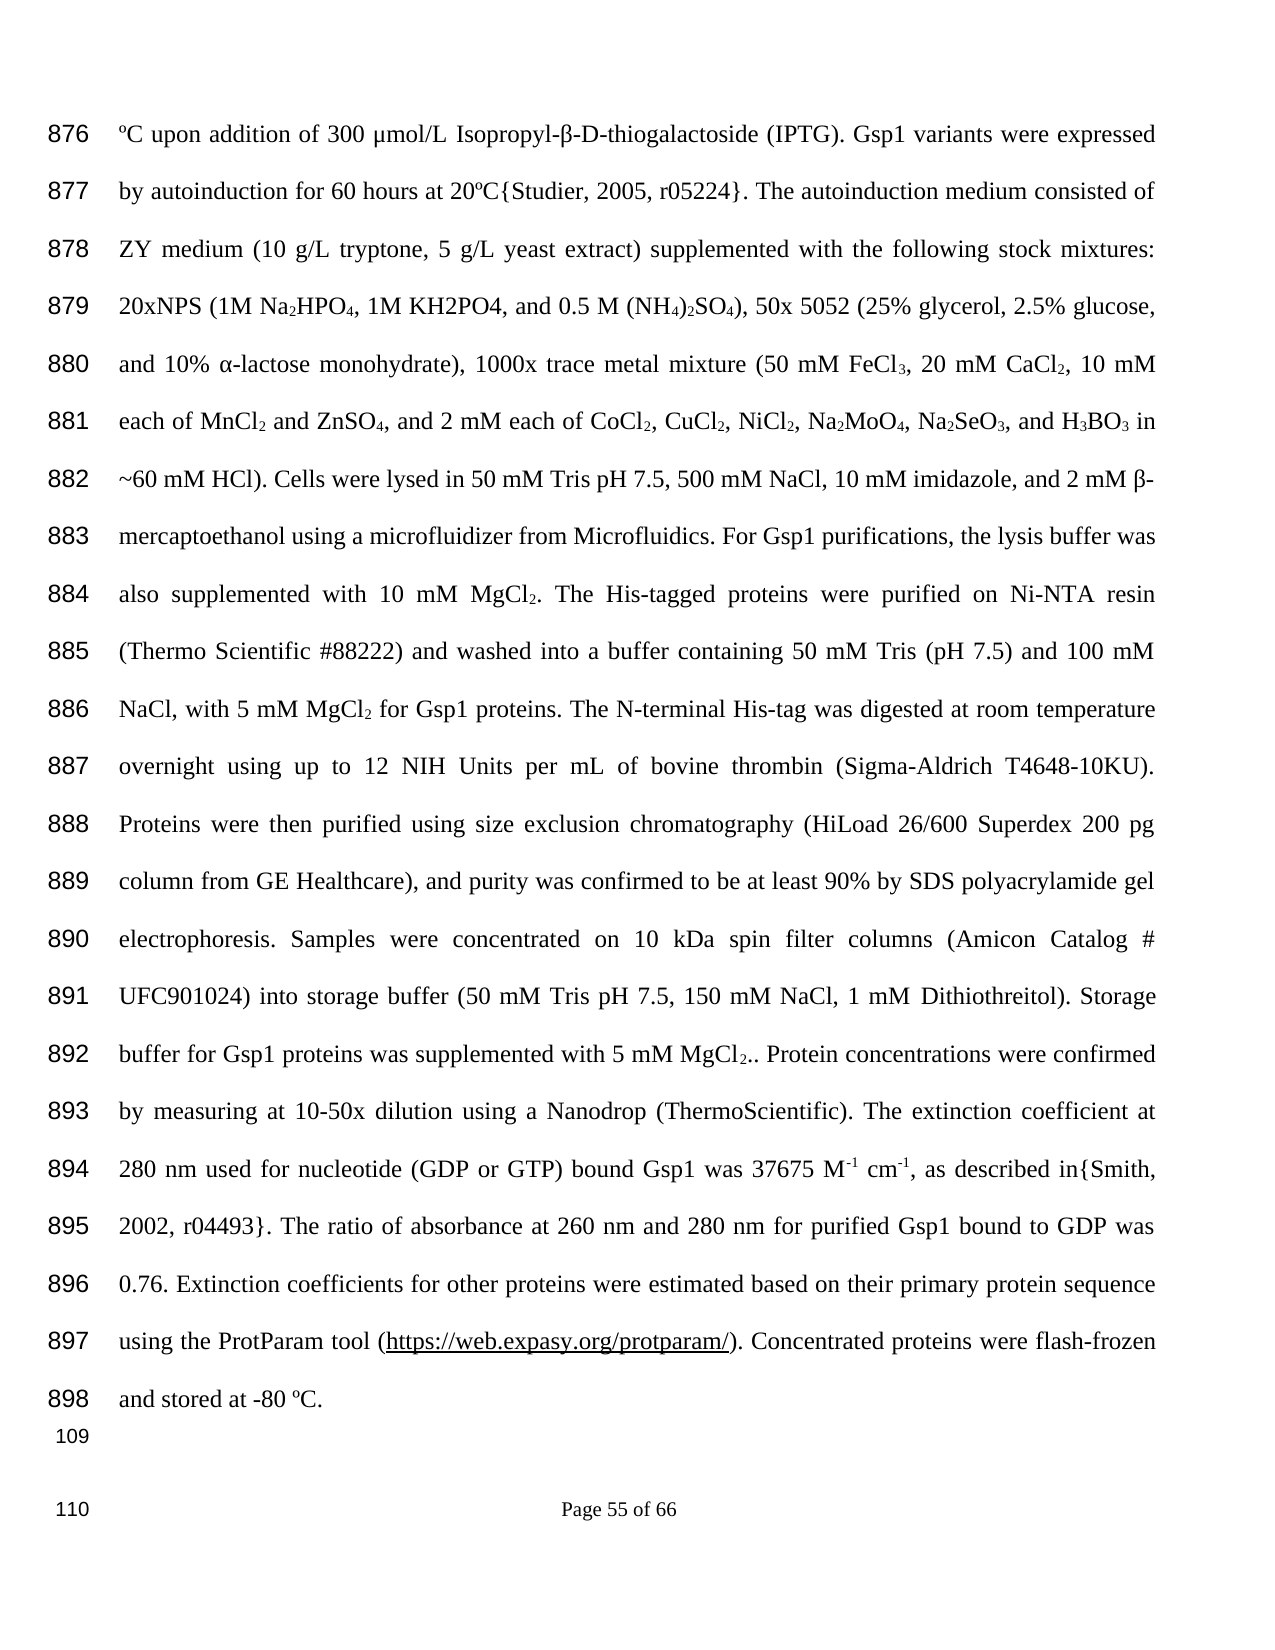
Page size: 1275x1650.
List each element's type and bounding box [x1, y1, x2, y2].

text [119, 119, 1156, 1412]
